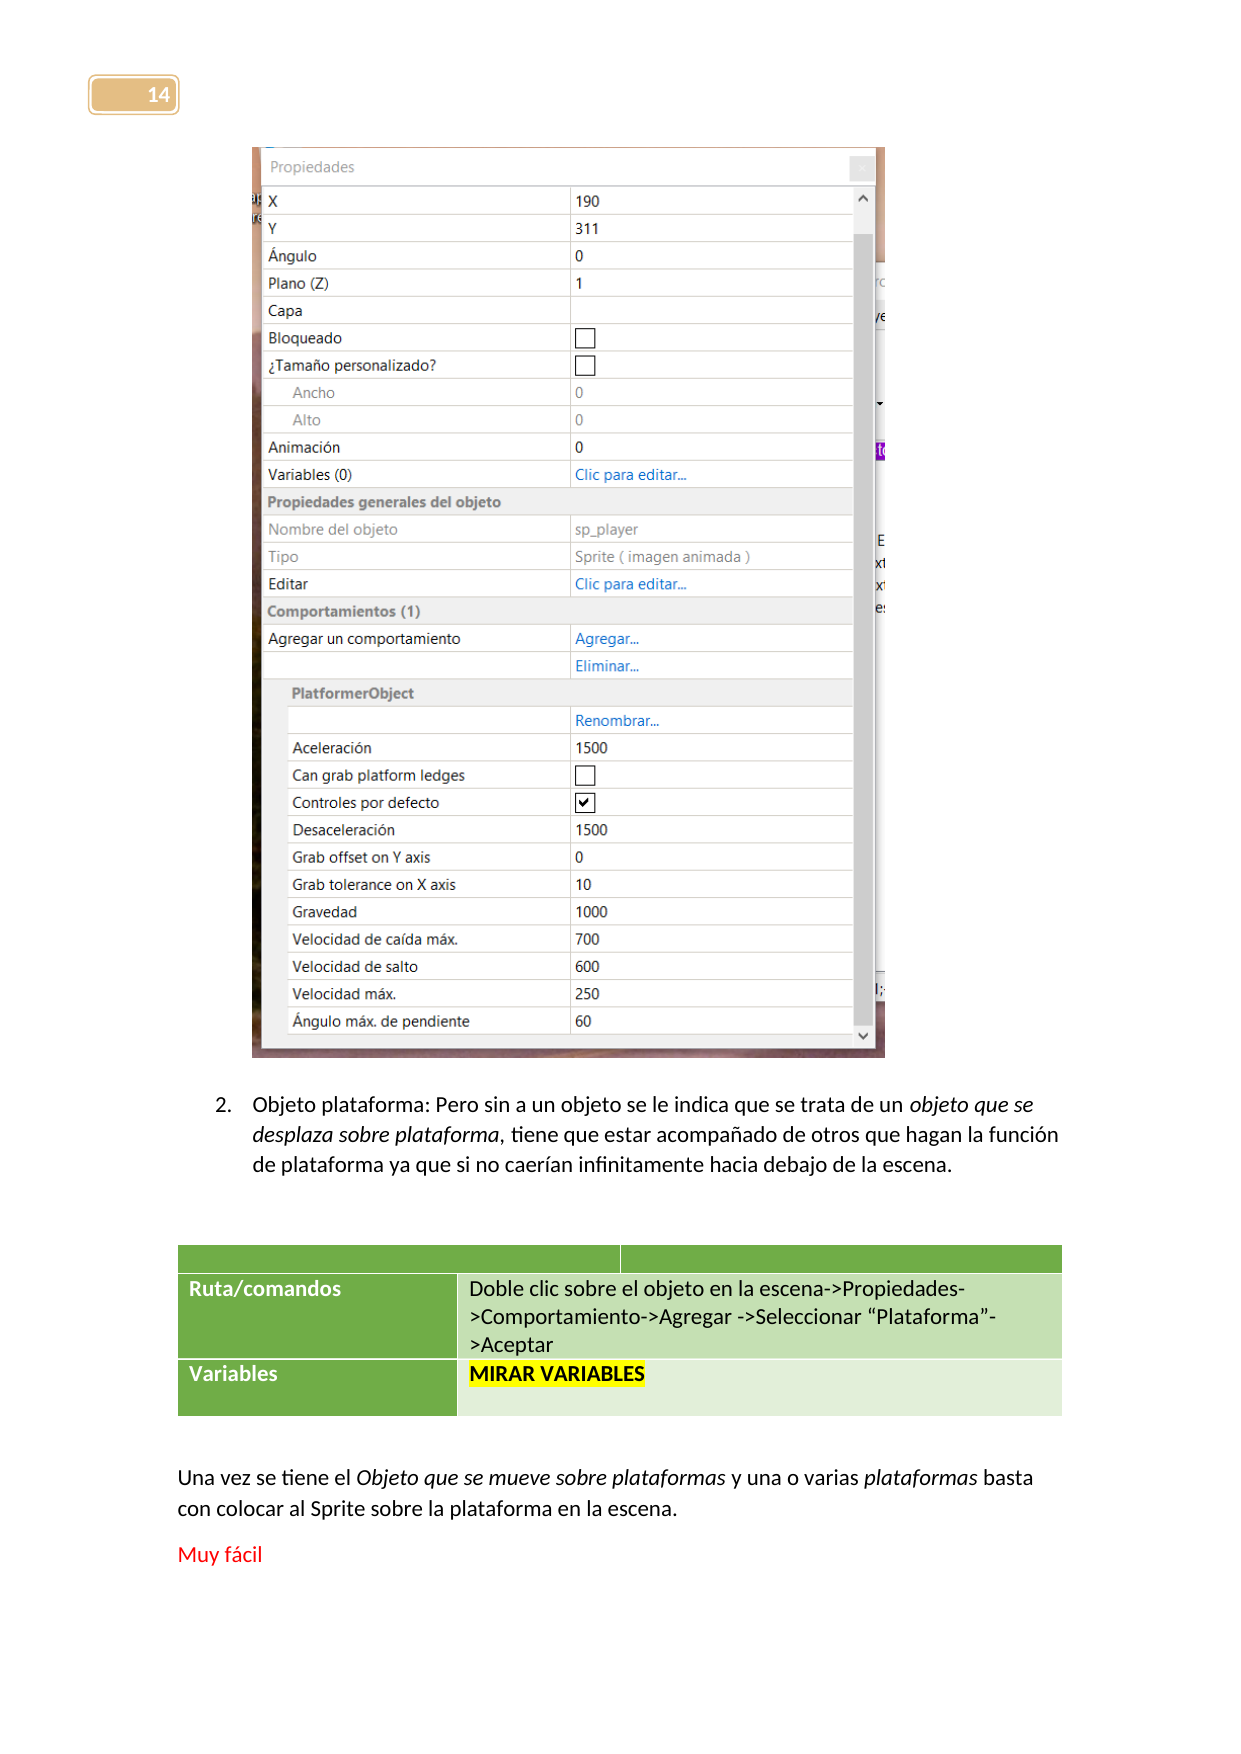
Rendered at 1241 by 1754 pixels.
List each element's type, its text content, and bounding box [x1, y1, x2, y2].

text Muy fácil [177, 1541, 1063, 1568]
list Objeto plataforma: Pero sin a un objeto se le indica que se trata de un objeto que se desplaza sobre plataforma, tiene que estar acompañado de otros que hagan la función de plataforma ya que si no caerían infinitamente hacia debajo de la escena. [215, 1090, 1063, 1178]
table_cell MIRAR VARIABLES [458, 1360, 1062, 1416]
table_cell Doble clic sobre el objeto en la escena->Propiedades->Comportamiento->Agregar ->Seleccionar “Plataforma”->Aceptar [458, 1274, 1062, 1358]
table_header [621, 1245, 1062, 1273]
text Una vez se tiene el Objeto que se mueve sobre plataformas y una o varias plataformas basta con colocar al Sprite sobre la plataforma en la escena. [177, 1463, 1063, 1522]
table_cell Variables [178, 1360, 457, 1416]
picture [252, 147, 885, 1058]
table_header [178, 1245, 620, 1273]
table_cell Ruta/comandos [178, 1274, 457, 1358]
